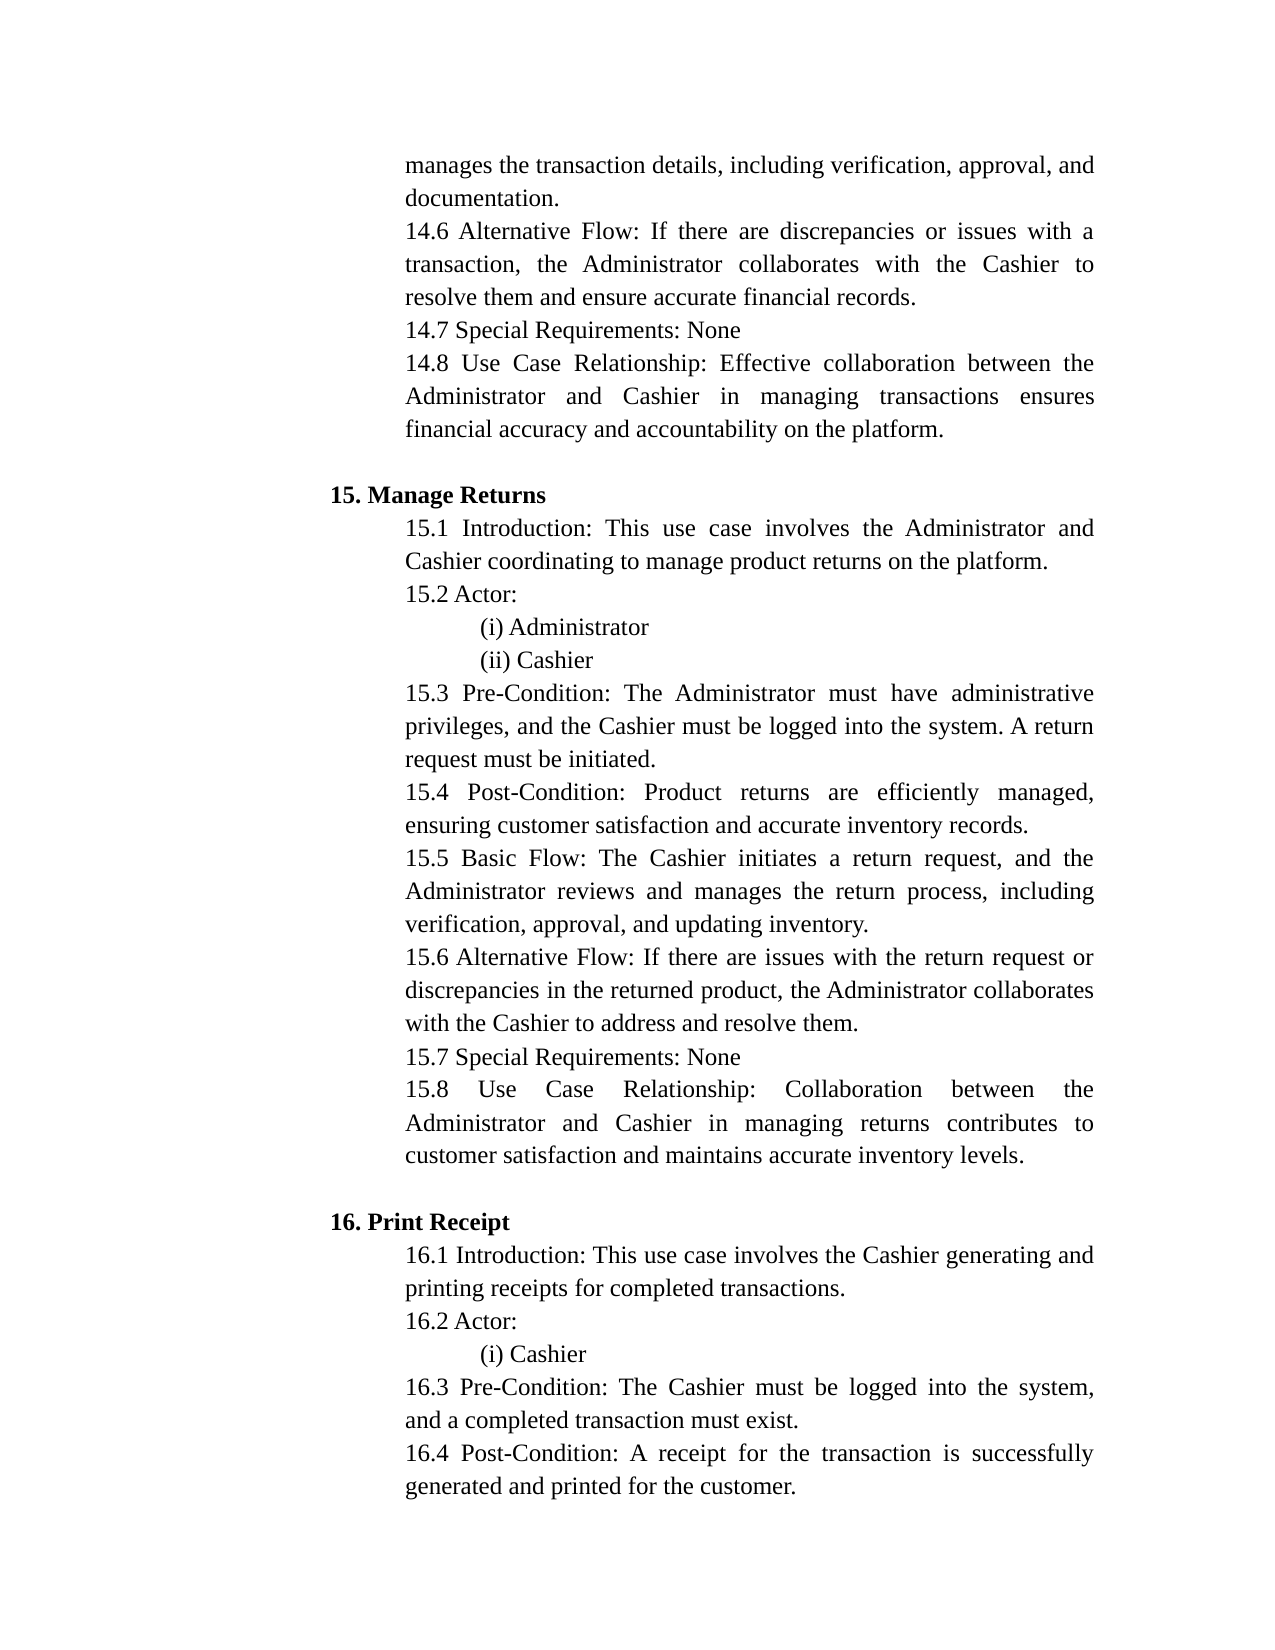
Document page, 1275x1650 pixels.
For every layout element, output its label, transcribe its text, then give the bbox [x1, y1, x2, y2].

text 14.7 Special Requirements: None [405, 315, 1095, 344]
text 16.3 Pre-Condition: The Cashier must be logged into the system, and a completed transaction must exist. [405, 1372, 1095, 1433]
text 15.6 Alternative Flow: If there are issues with the return request or discrepancies in the returned product, the Administrator collaborates with the Cashier to address and resolve them. [405, 942, 1095, 1037]
text 16. Print Receipt [330, 1207, 1095, 1235]
text 15.3 Pre-Condition: The Administrator must have administrative privileges, and the Cashier must be logged into the system. A return request must be initiated. [405, 678, 1095, 773]
text 16.4 Post-Condition: A receipt for the transaction is successfully generated and printed for the customer. [405, 1438, 1095, 1499]
text (i) Cashier [405, 1339, 1095, 1367]
text 15.1 Introduction: This use case involves the Administrator and Cashier coordinating to manage product returns on the platform. [405, 513, 1095, 575]
text 15.5 Basic Flow: The Cashier initiates a return request, and the Administrator reviews and manages the return process, including verification, approval, and updating inventory. [405, 843, 1095, 938]
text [405, 150, 1095, 212]
text 15.7 Special Requirements: None [405, 1042, 1095, 1070]
text 16.2 Actor: [405, 1306, 1095, 1334]
text 15.4 Post-Condition: Product returns are efficiently managed, ensuring customer satisfaction and accurate inventory records. [405, 777, 1095, 839]
text (i) Administrator [405, 612, 1095, 641]
text 14.8 Use Case Relationship: Effective collaboration between the Administrator and Cashier in managing transactions ensures financial accuracy and accountability on the platform. [405, 348, 1095, 443]
text 16.1 Introduction: This use case involves the Cashier generating and printing receipts for completed transactions. [405, 1240, 1095, 1301]
text (ii) Cashier [405, 645, 1095, 674]
text 15. Manage Returns [330, 480, 1095, 509]
text 15.2 Actor: [405, 579, 1095, 608]
text 14.6 Alternative Flow: If there are discrepancies or issues with a transaction, the Administrator collaborates with the Cashier to resolve them and ensure accurate financial records. [405, 216, 1095, 311]
text 15.8 Use Case Relationship: Collaboration between the Administrator and Cashier in managing returns contributes to customer satisfaction and maintains accurate inventory levels. [405, 1074, 1095, 1169]
